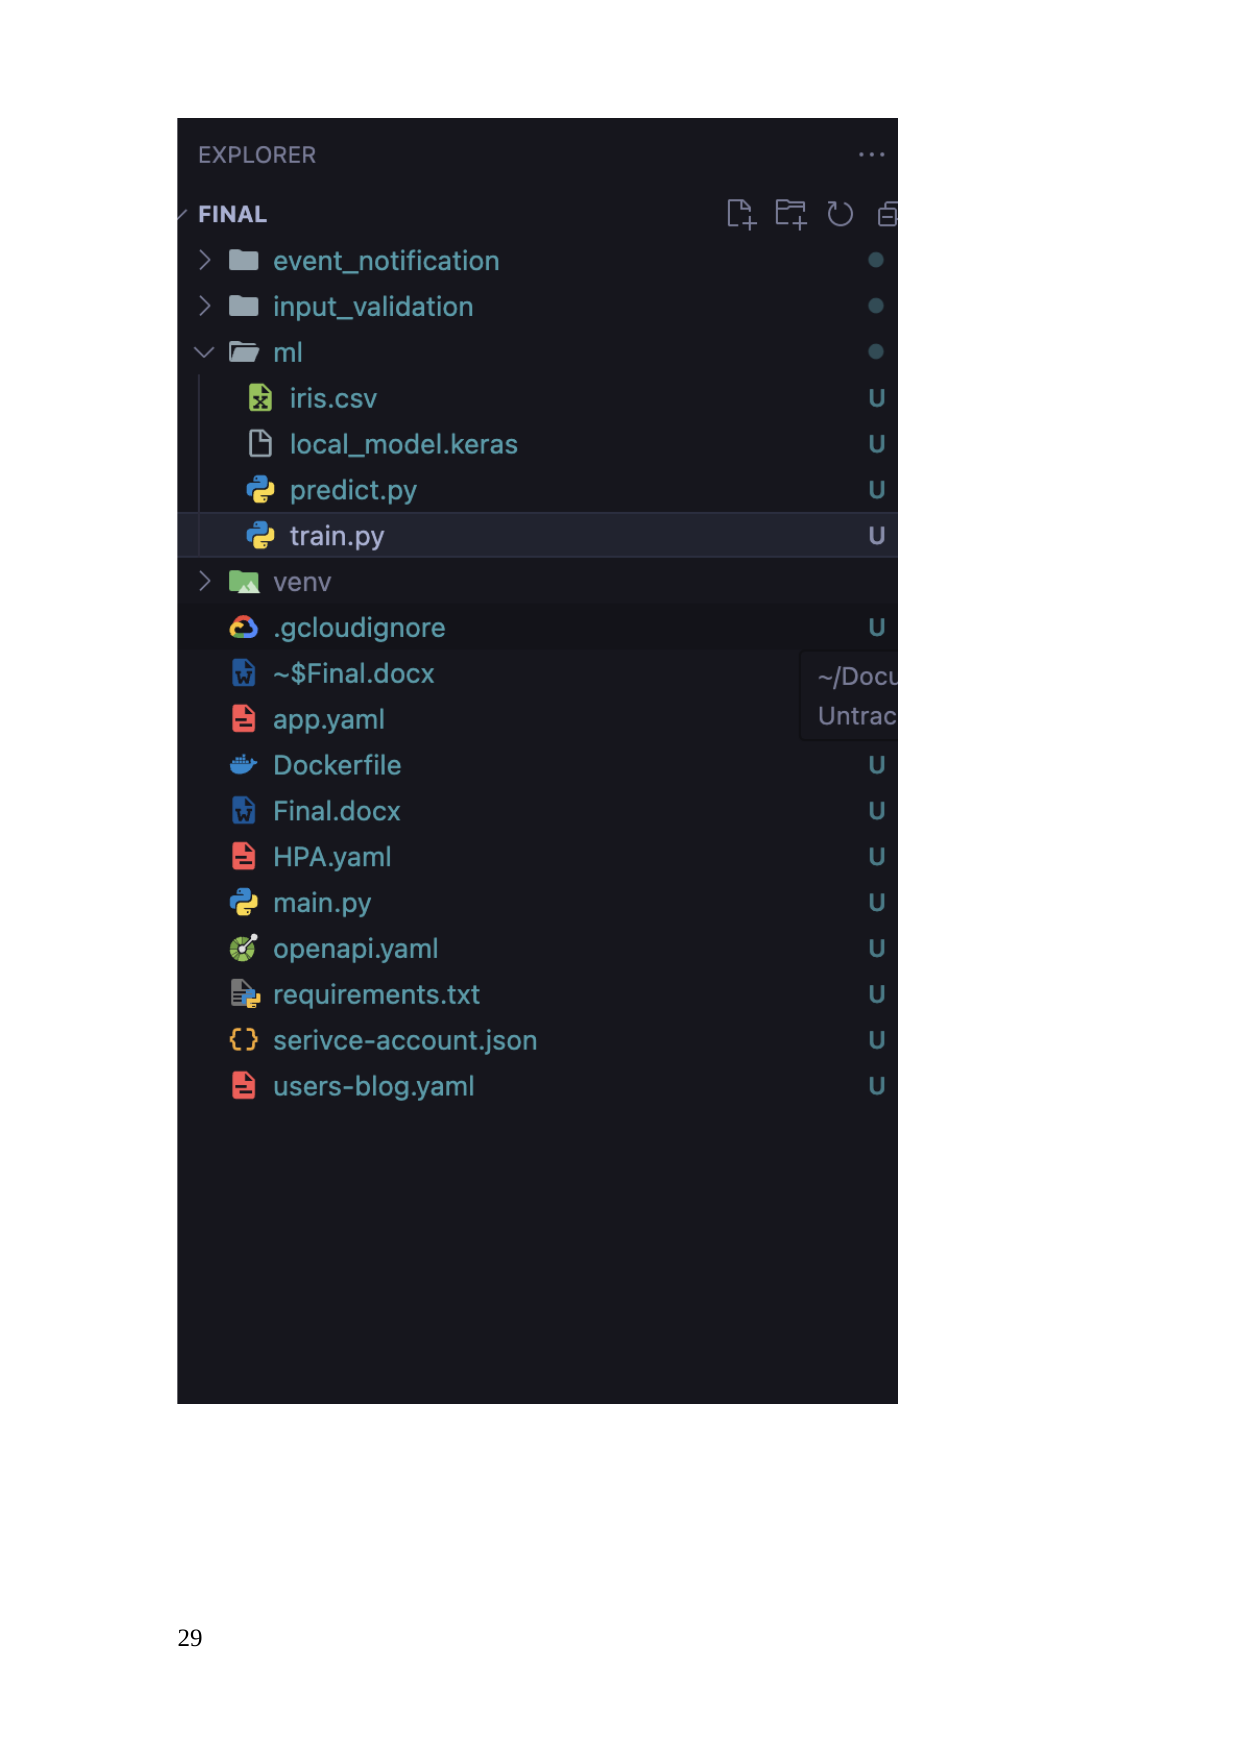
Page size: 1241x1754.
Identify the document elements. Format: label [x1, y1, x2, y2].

picture [177, 118, 898, 1404]
